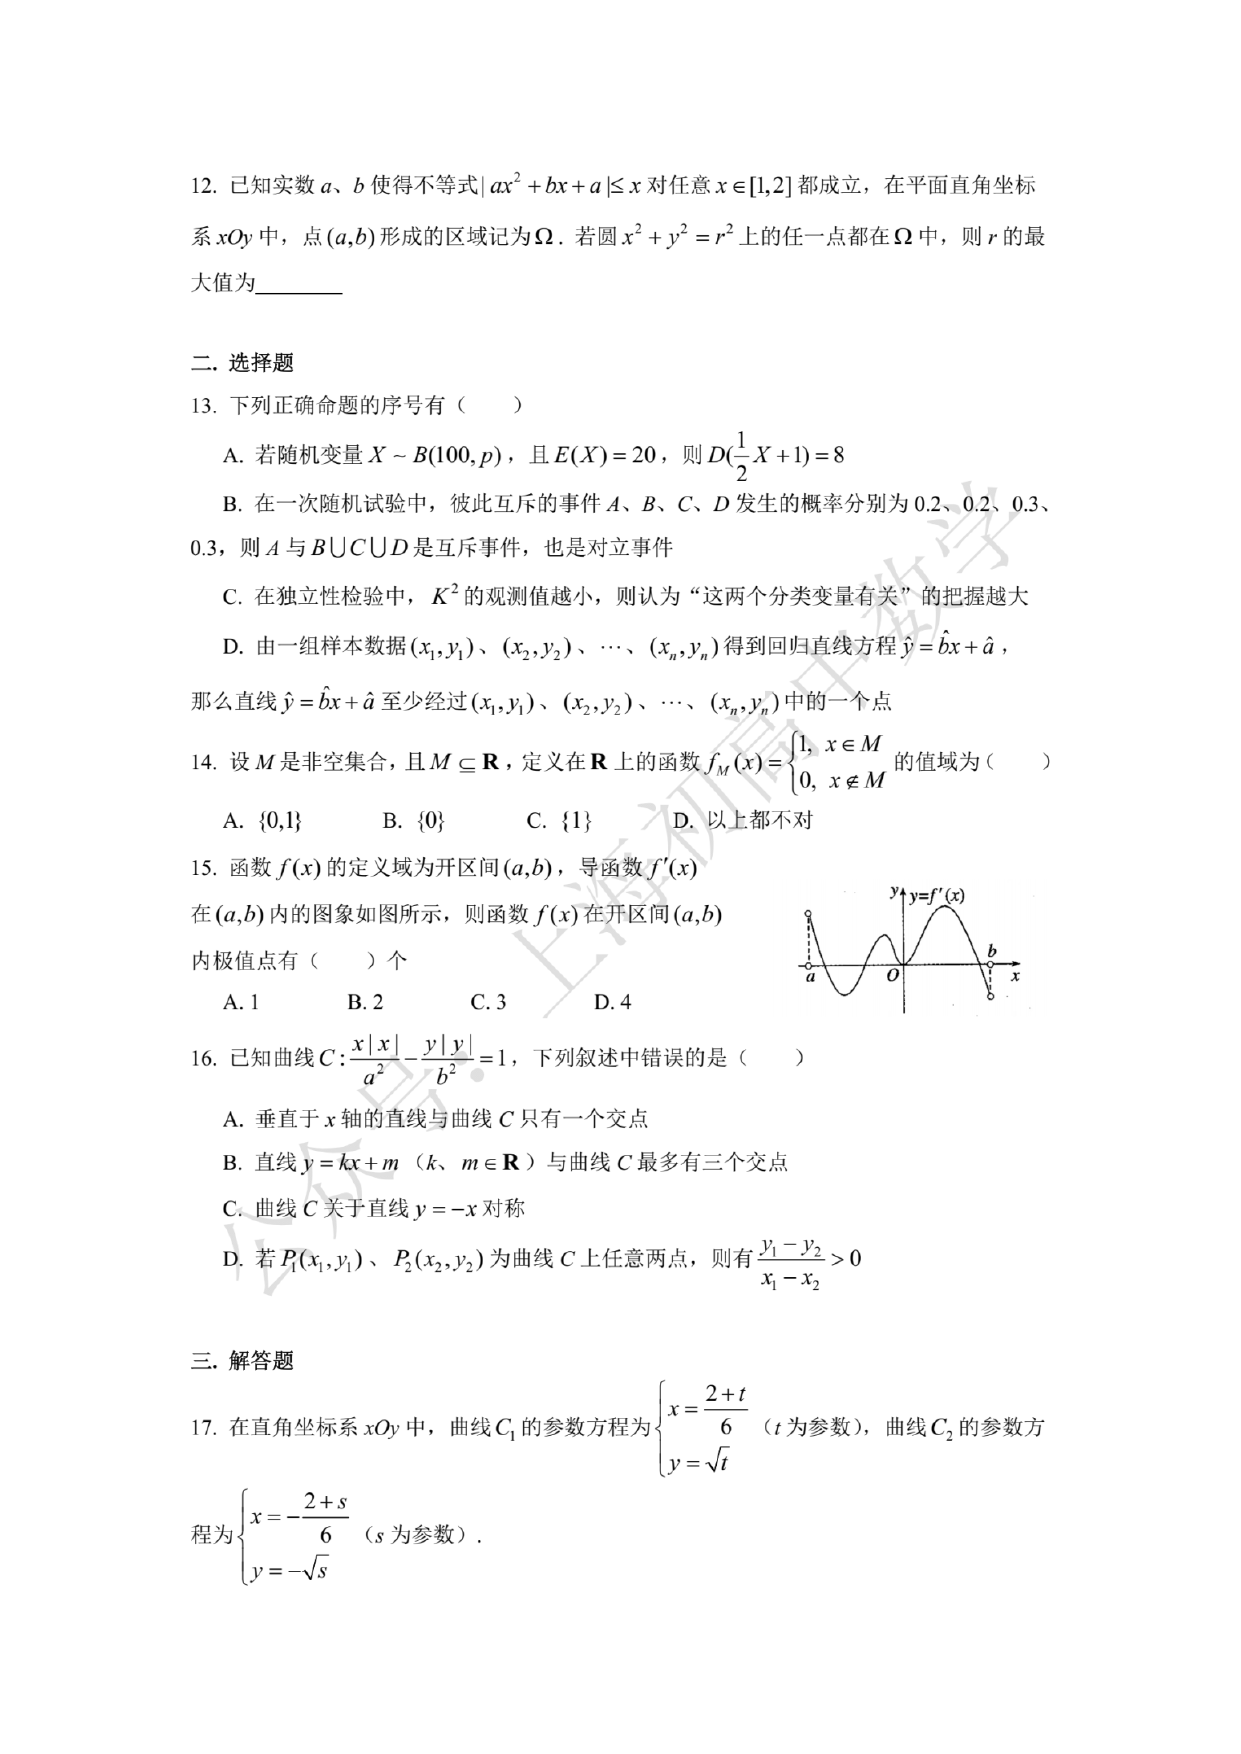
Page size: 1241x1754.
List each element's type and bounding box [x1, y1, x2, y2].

picture [187, 162, 1053, 1588]
